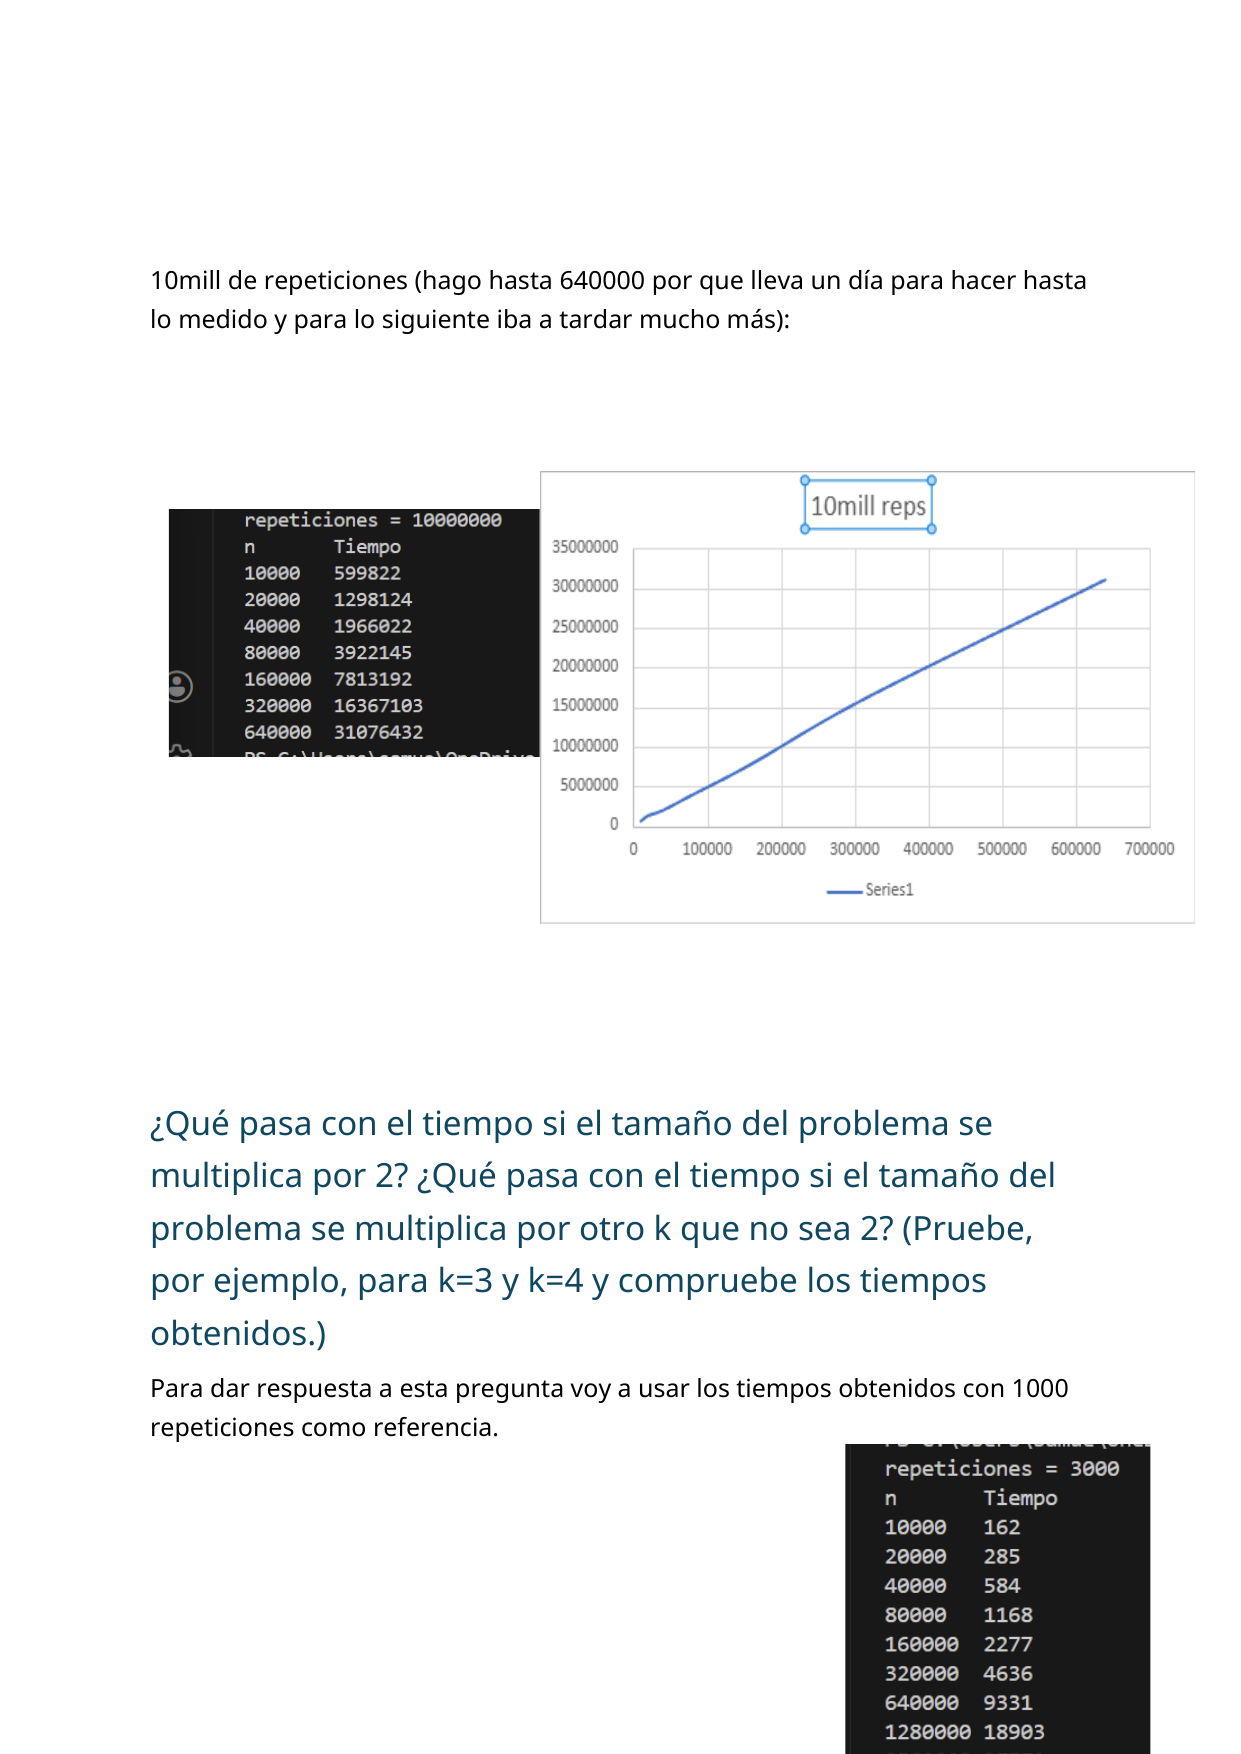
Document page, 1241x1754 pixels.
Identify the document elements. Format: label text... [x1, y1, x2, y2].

text 10mill de repeticiones (hago hasta 640000 por que lleva un día para hacer hasta lo medido y para lo siguiente iba a tardar mucho más): [150, 262, 1090, 336]
subtitle ¿Qué pasa con el tiempo si el tamaño del problema se multiplica por 2? ¿Qué pasa con el tiempo si el tamaño del problema se multiplica por otro k que no sea 2? (Pruebe, por ejemplo, para k=3 y k=4 y compruebe los tiempos obtenidos.) [150, 1099, 1090, 1355]
text Para dar respuesta a esta pregunta voy a usar los tiempos obtenidos con 1000 repeticiones como referencia. [150, 1371, 1090, 1444]
